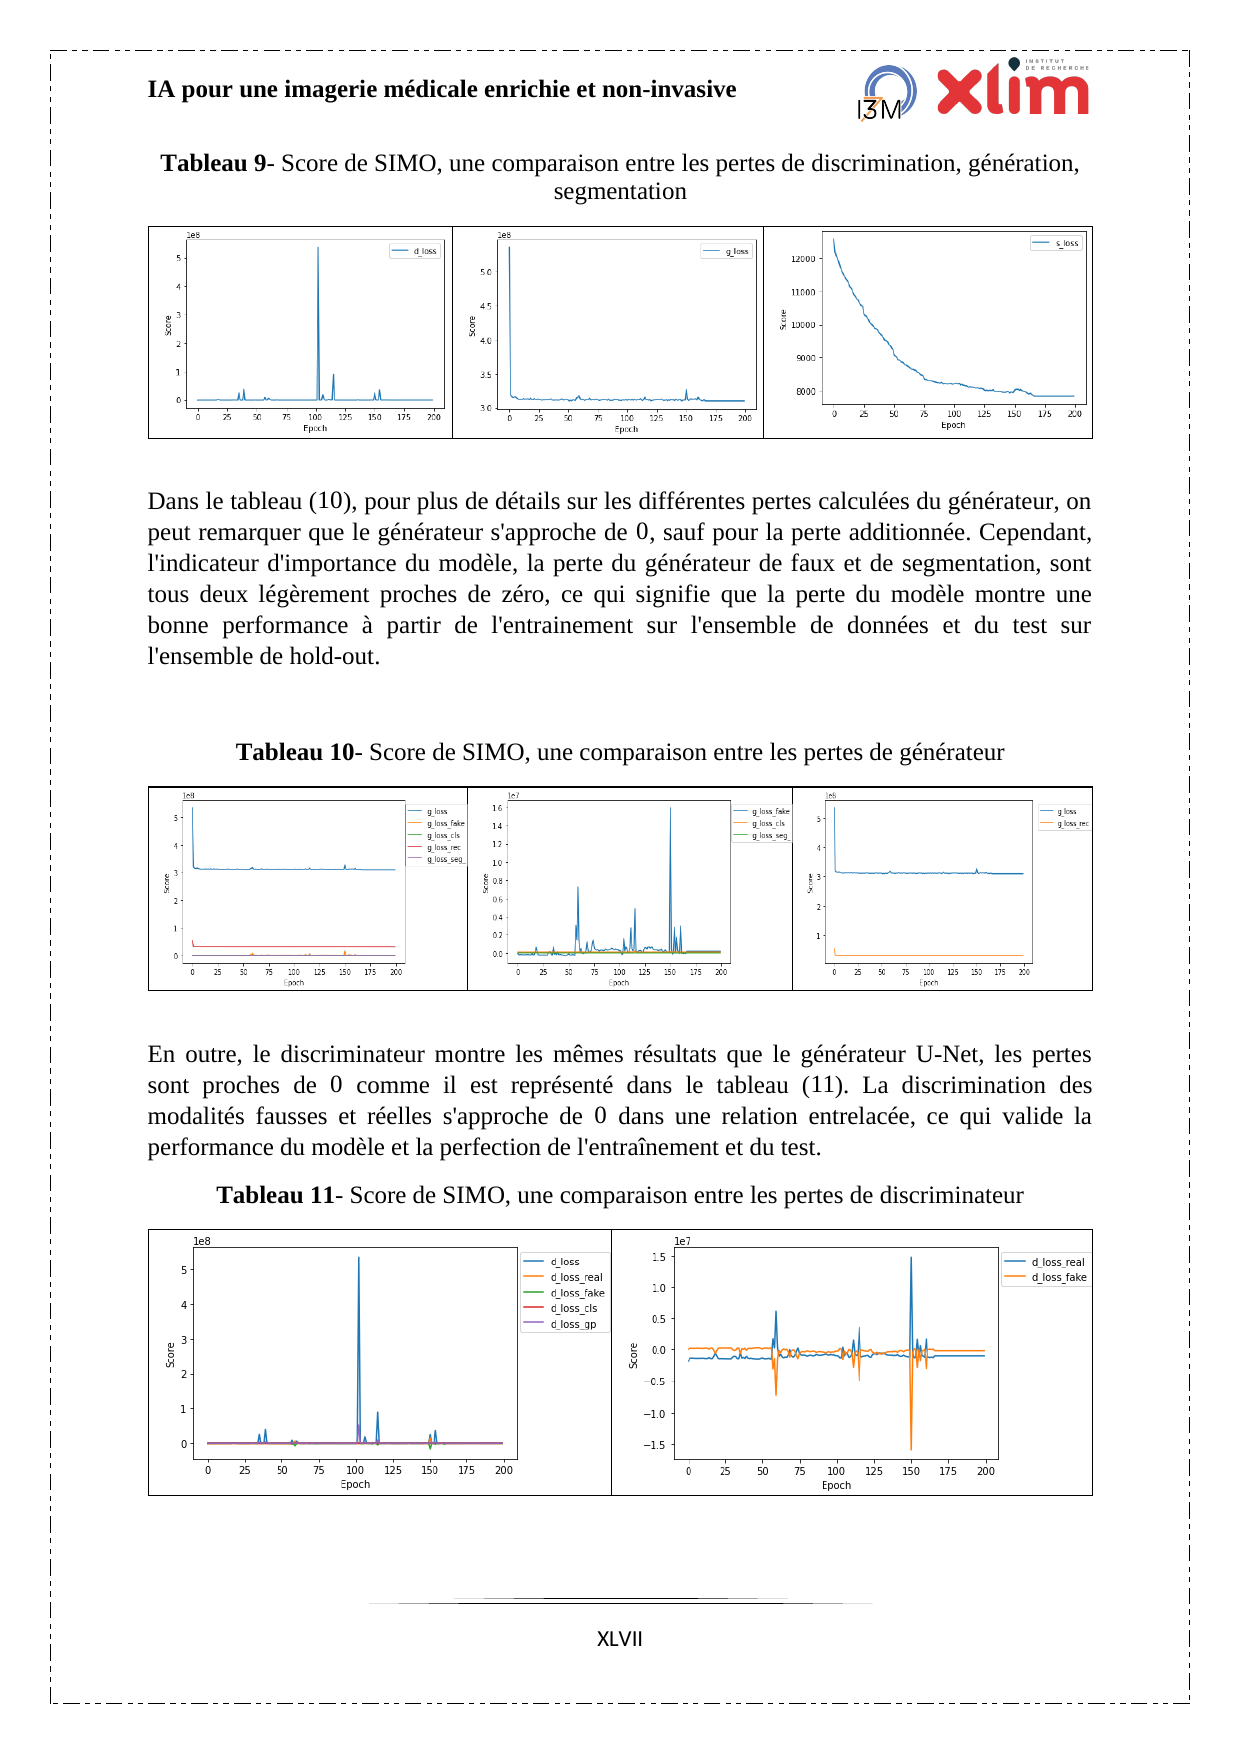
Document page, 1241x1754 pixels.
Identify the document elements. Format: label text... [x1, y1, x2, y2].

text En outre, le discriminateur montre les mêmes résultats que le générateur U-Net, les pertes sont proches de comme il est représenté dans le tableau (). La discrimination des modalités fausses et réelles s'approche de dans une relation entrelacée, ce qui valide la performance du modèle et la perfection de l'entraînement et du test. [147, 1039, 1093, 1161]
picture [937, 57, 1089, 114]
picture [159, 227, 449, 437]
table_header [149, 227, 159, 437]
table_header [764, 227, 1092, 437]
text Tableau 10- Score de SIMO, une comparaison entre les pertes de générateur [147, 737, 1093, 766]
table_header [612, 1230, 622, 1495]
picture [858, 65, 917, 122]
table_header [468, 788, 478, 990]
picture [159, 1230, 611, 1495]
table_header [793, 788, 803, 990]
table_header [149, 788, 159, 990]
table_header [149, 1230, 159, 1495]
picture [159, 787, 468, 991]
picture [463, 227, 761, 438]
picture [478, 787, 793, 991]
table_header [453, 227, 463, 437]
picture [774, 227, 1091, 434]
picture [622, 1230, 1092, 1496]
text Tableau 9- Score de SIMO, une comparaison entre les pertes de discrimination, génération, segmentation [147, 148, 1093, 205]
text Dans le tableau (), pour plus de détails sur les différentes pertes calculées du générateur, on peut remarquer que le générateur s'approche de , sauf pour la perte additionnée. Cependant, l'indicateur d'importance du modèle, la perte du générateur de faux et de segmentation, sont tous deux légèrement proches de zéro, ce qui signifie que la perte du modèle montre une bonne performance à partir de l'entrainement sur l'ensemble de données et du test sur l'ensemble de hold-out. [147, 486, 1093, 670]
picture [803, 787, 1092, 991]
text Tableau 11- Score de SIMO, une comparaison entre les pertes de discriminateur [147, 1180, 1093, 1208]
